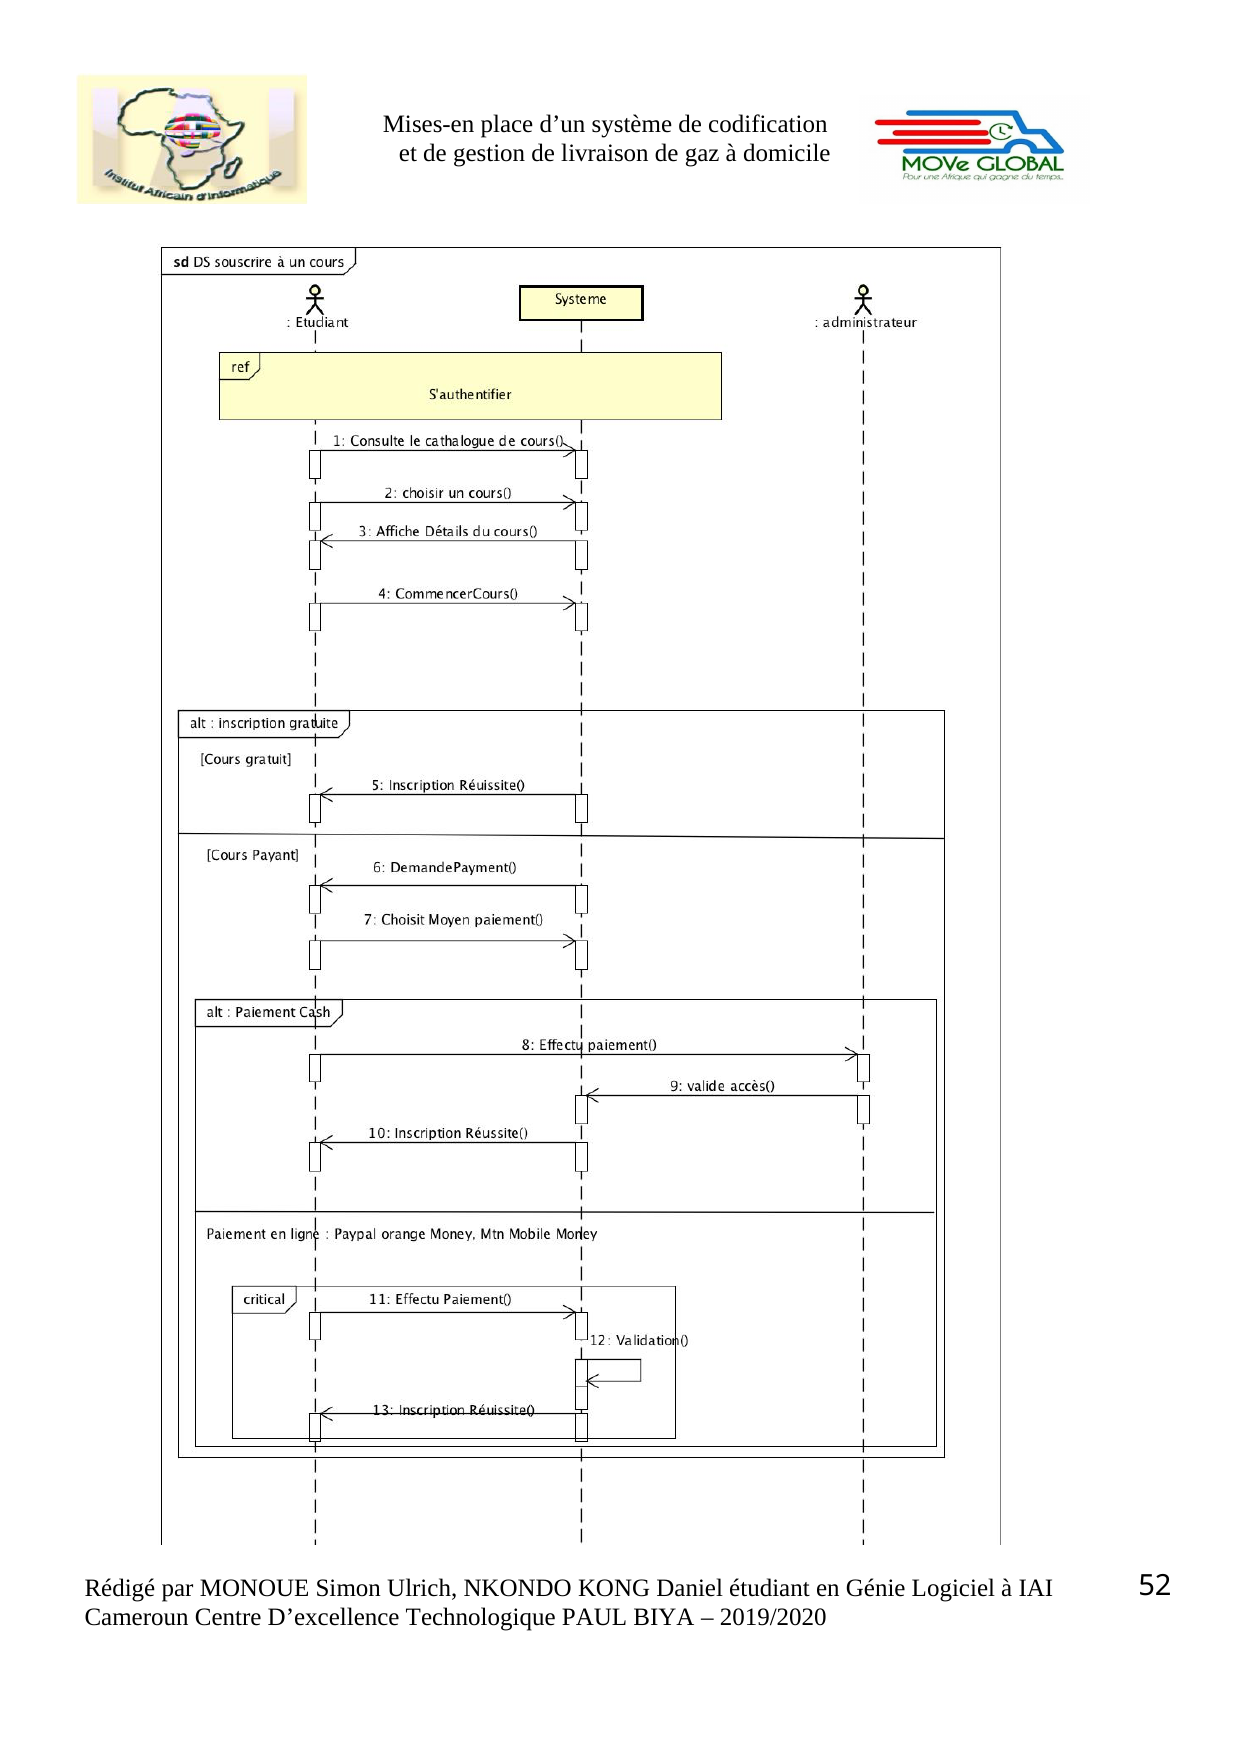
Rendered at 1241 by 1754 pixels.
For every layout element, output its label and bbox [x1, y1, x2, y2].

picture [150, 237, 1011, 1545]
picture [859, 95, 1091, 204]
